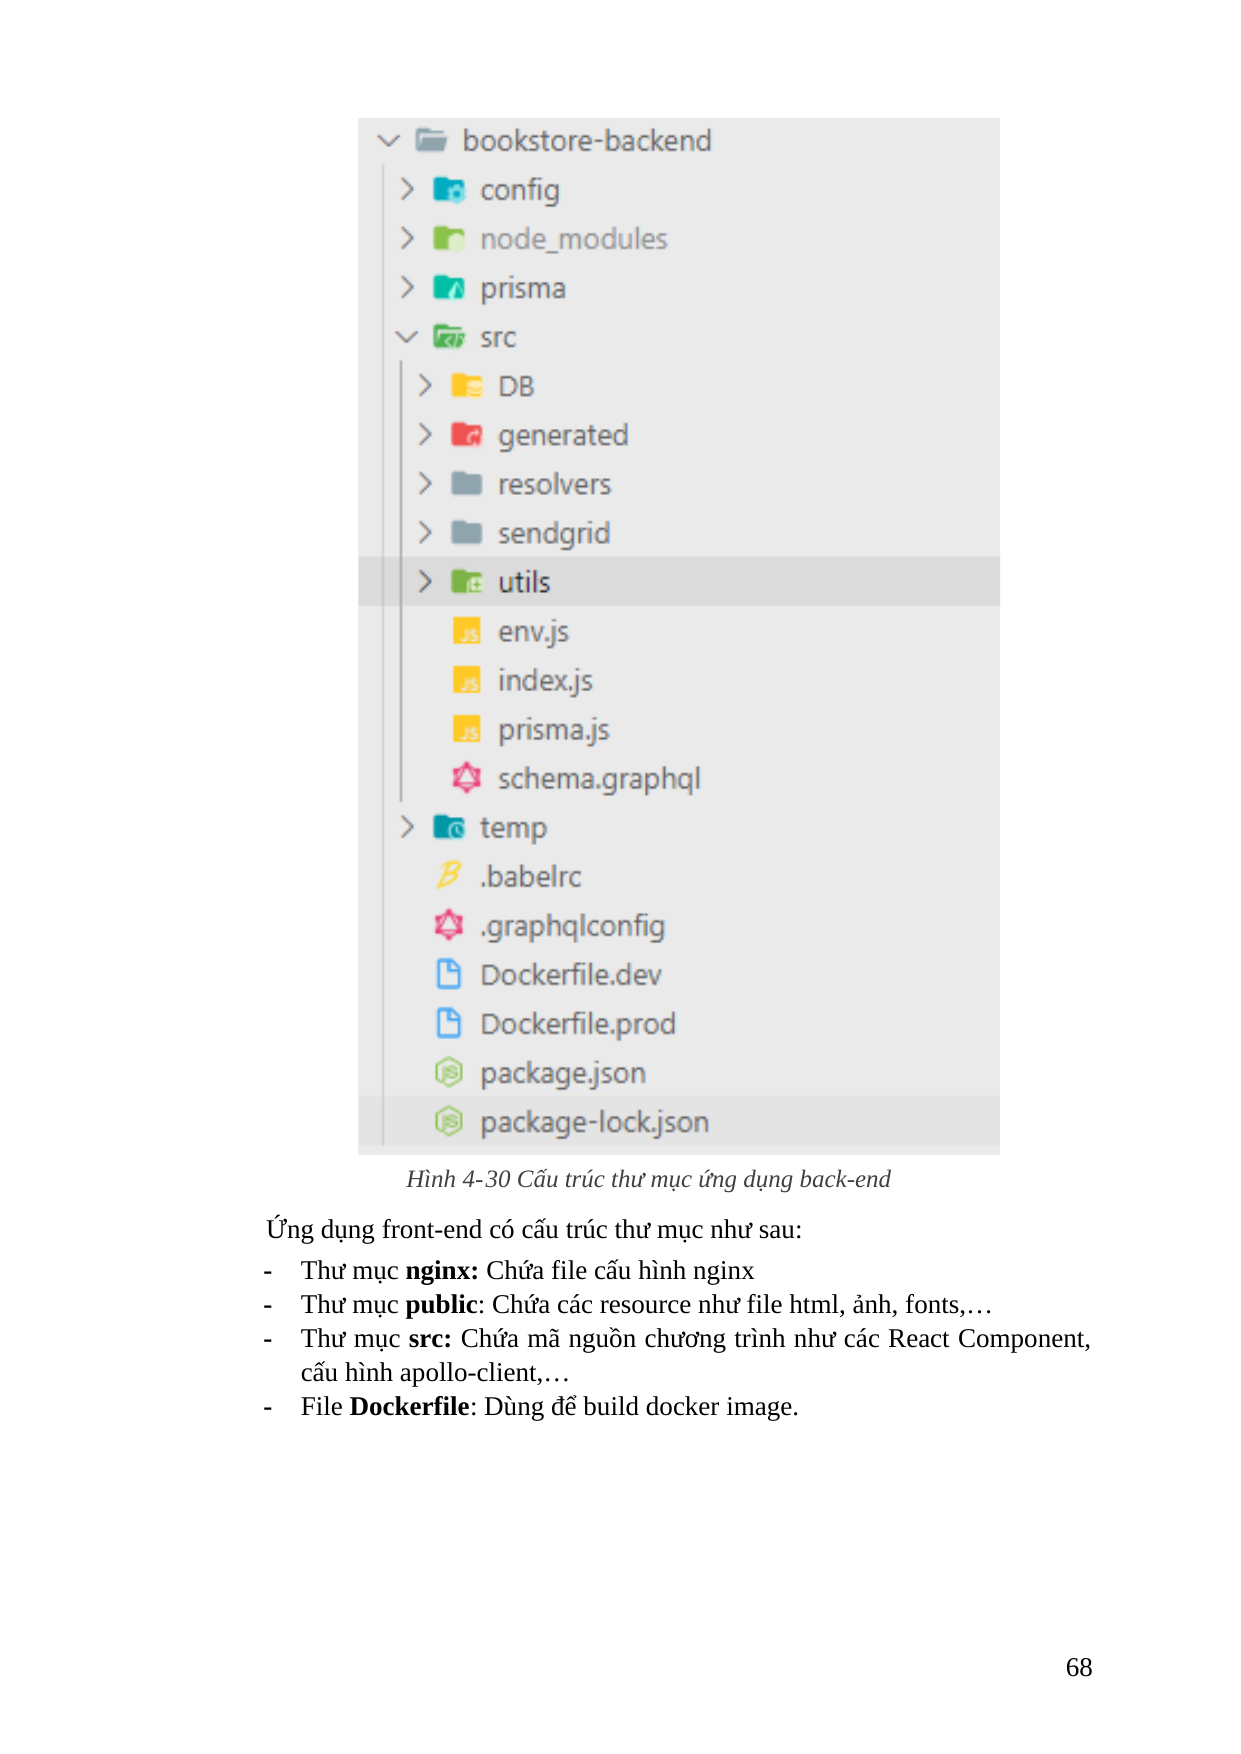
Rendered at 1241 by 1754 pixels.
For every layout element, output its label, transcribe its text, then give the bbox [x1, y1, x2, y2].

list Thư mục src: Chứa mã nguồn chương trình như các React Component, cấu hình apollo-client,… [263, 1322, 1092, 1387]
text Ứng dụng front-end có cấu trúc thư mục như sau: [207, 1213, 1092, 1244]
list File Dockerfile: Dùng để build docker image. [263, 1390, 1092, 1422]
picture [358, 118, 1001, 1155]
list Thư mục public: Chứa các resource như file html, ảnh, fonts,… [263, 1288, 1092, 1319]
list Thư mục nginx: Chứa file cấu hình nginx [263, 1254, 1092, 1285]
